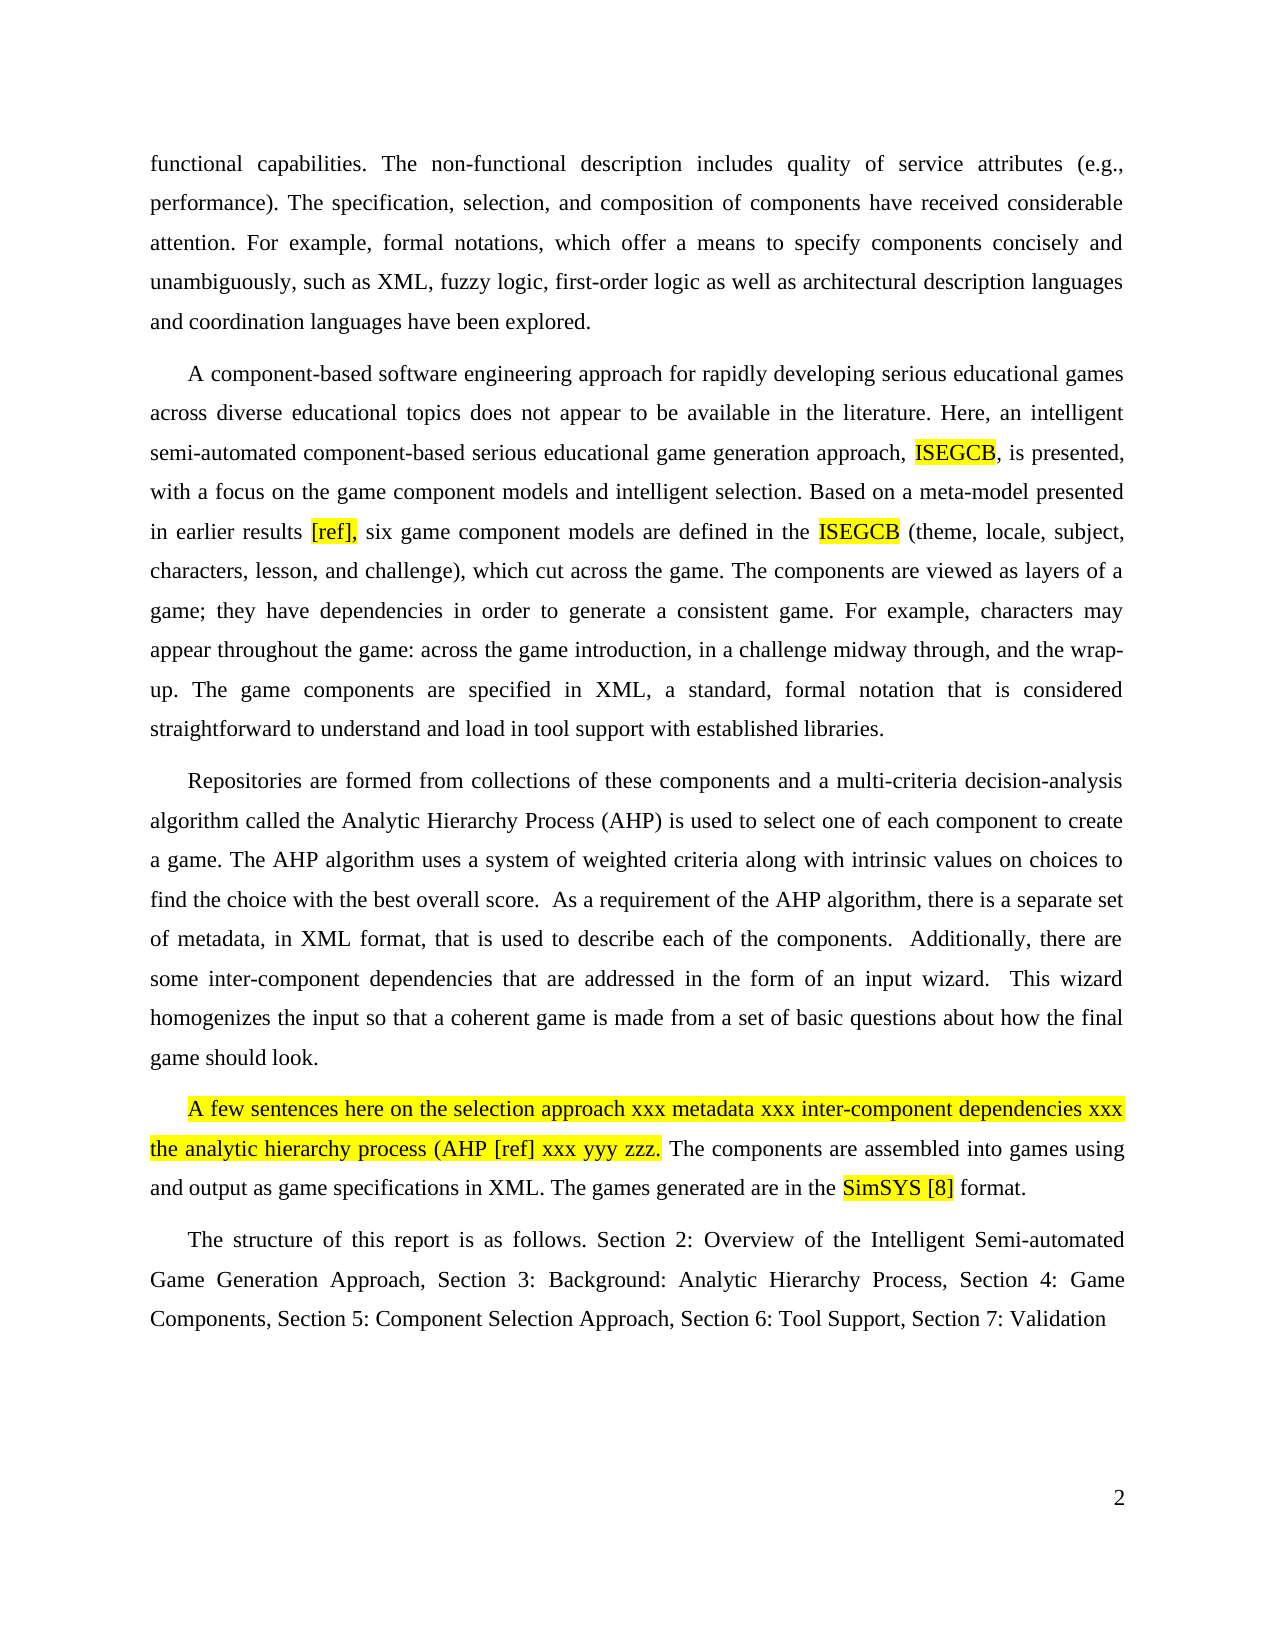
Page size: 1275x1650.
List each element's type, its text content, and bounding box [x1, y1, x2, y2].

text A few sentences here on the selection approach xxx metadata xxx inter-component dependencies xxx the analytic hierarchy process (AHP [ref] xxx yyy zzz. The components are assembled into games using and output as game specifications in XML. The games generated are in the SimSYS [6] format. [150, 1096, 1125, 1201]
text The structure of this report is as follows. Section 2: Overview of the Intelligent Semi-automated Game Generation Approach, Section 3: Background: Analytic Hierarchy Process, Section 4: Game Components, Section 5: Component Selection Approach, Section 6: Tool Support, Section 7: Validation [150, 1226, 1125, 1332]
text A component-based software engineering approach for rapidly developing serious educational games across diverse educational topics does not appear to be available in the literature. Here, an intelligent semi-automated component-based serious educational game generation approach, ISEGCB, is presented, with a focus on the game component models and intelligent selection. Based on a meta-model presented in earlier results [ref], six game component models are defined in the ISEGCB (theme, locale, subject, characters, lesson, and challenge), which cut across the game. The components are viewed as layers of a game; they have dependencies in order to generate a consistent game. For example, characters may appear throughout the game: across the game introduction, in a challenge midway through, and the wrap-up. The game components are specified in XML, a standard, formal notation that is considered straightforward to understand and load in tool support with established libraries. [150, 360, 1125, 742]
text Repositories are formed from collections of these components and a multi-criteria decision-analysis algorithm called the Analytic Hierarchy Process (AHP) is used to select one of each component to create a game. The AHP algorithm uses a system of weighted criteria along with intrinsic values on choices to find the choice with the best overall score. As a requirement of the AHP algorithm, there is a separate set of metadata, in XML format, that is used to describe each of the components. Additionally, there are some inter-component dependencies that are addressed in the form of an input wizard. This wizard homogenizes the input so that a coherent game is made from a set of basic questions about how the final game should look. [150, 767, 1125, 1070]
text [150, 150, 1125, 334]
